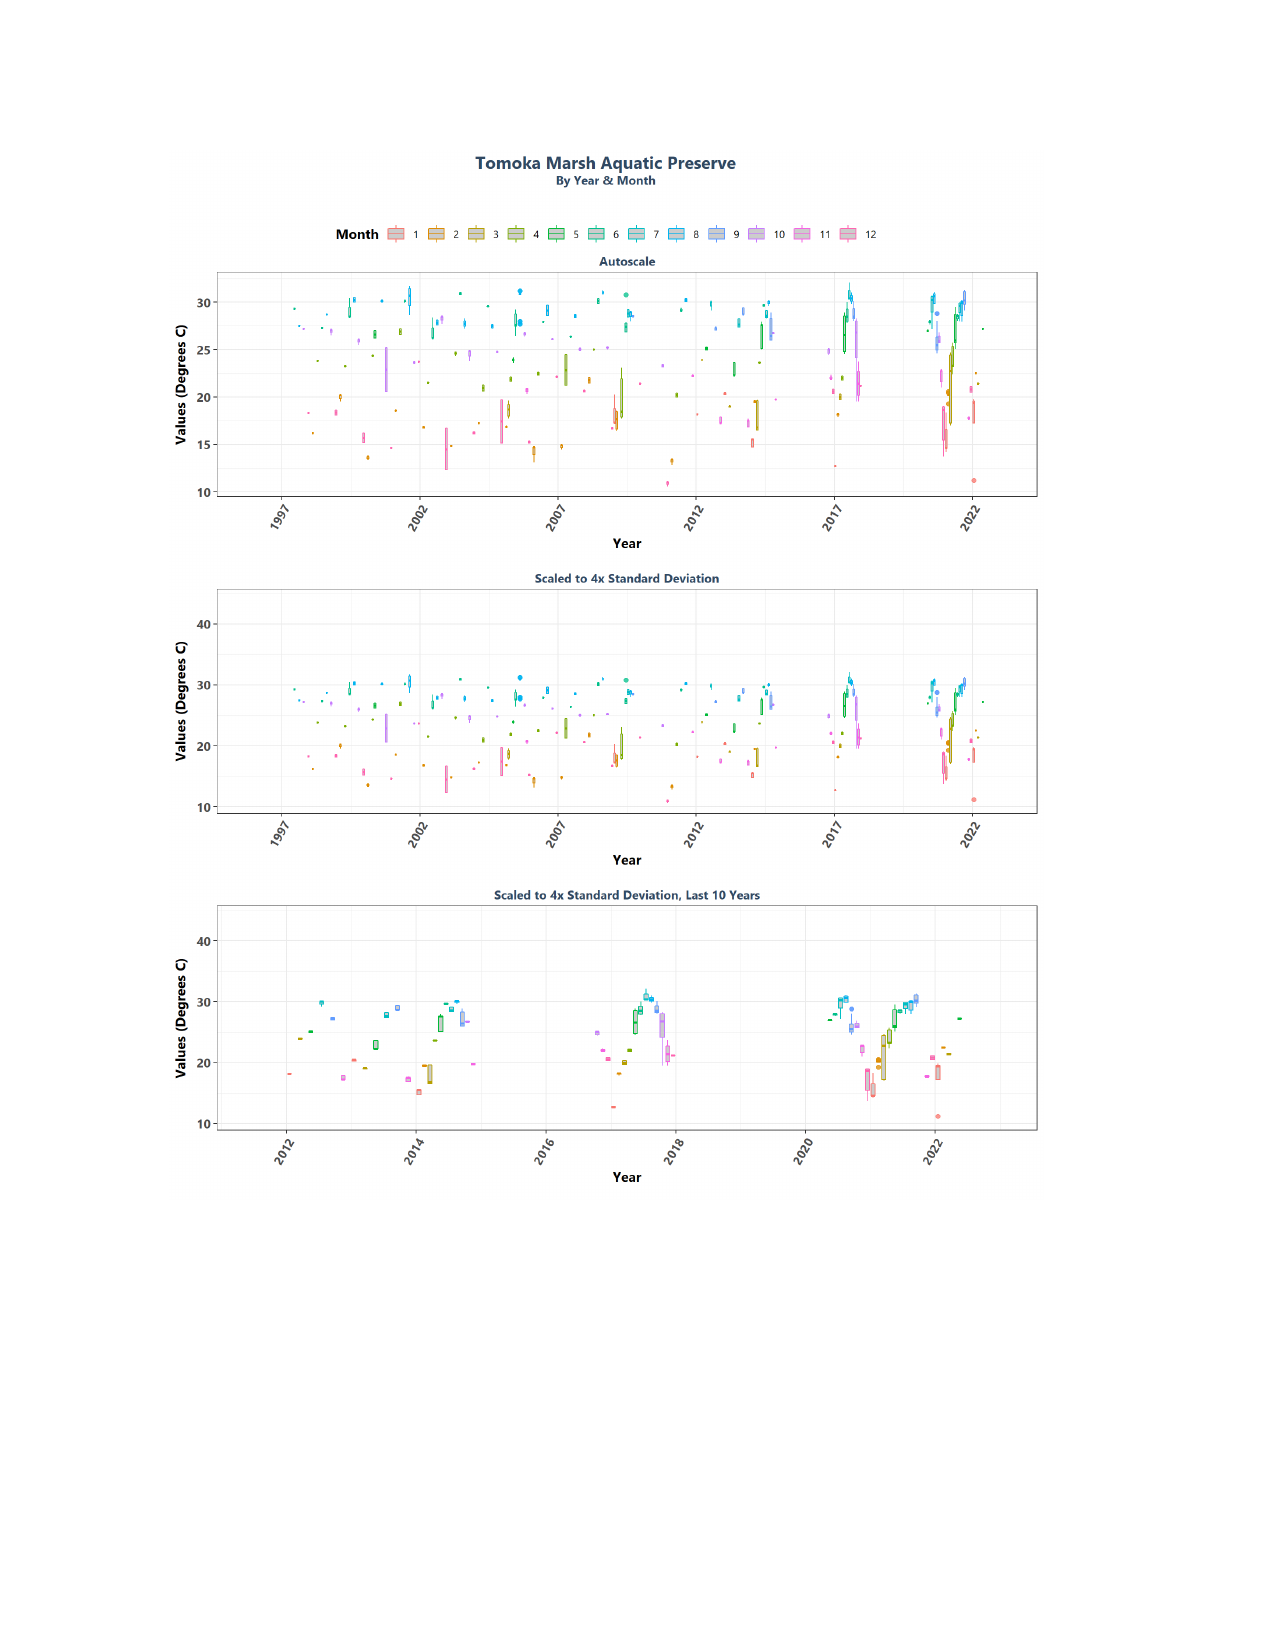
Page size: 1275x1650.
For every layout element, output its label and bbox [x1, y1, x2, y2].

picture [168, 150, 1044, 1200]
